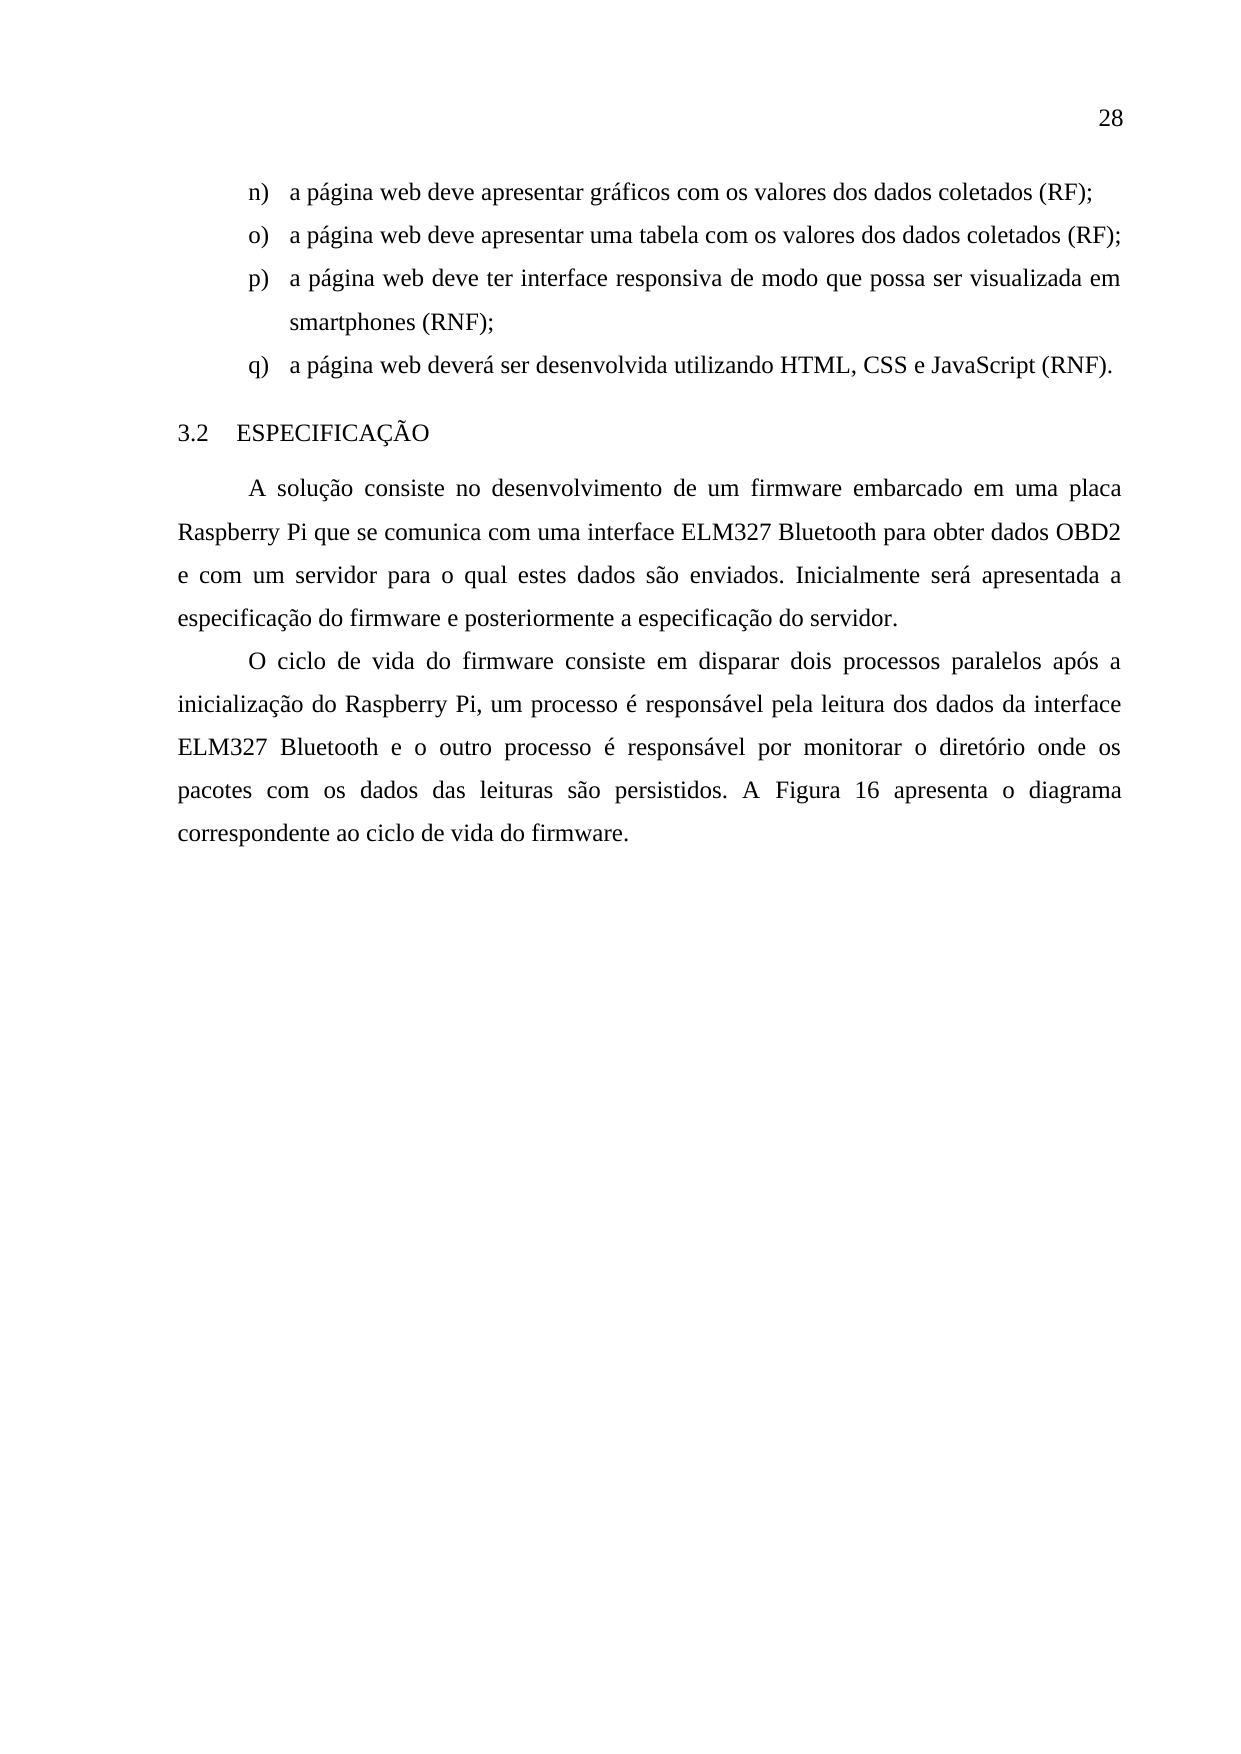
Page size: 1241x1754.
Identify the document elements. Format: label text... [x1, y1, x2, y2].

text O ciclo de vida do firmware consiste em disparar dois processos paralelos após a inicialização do Raspberry Pi, um processo é responsável pela leitura dos dados da interface ELM327 Bluetooth e o outro processo é responsável por monitorar o diretório onde os pacotes com os dados das leituras são persistidos. A Figura 16 apresenta o diagrama correspondente ao ciclo de vida do firmware. [177, 646, 1122, 847]
list a página web deve ter interface responsiva de modo que possa ser visualizada em smartphones (RNF); [248, 263, 1122, 335]
list a página web deve apresentar uma tabela com os valores dos dados coletados (RF); [248, 220, 1122, 249]
text A solução consiste no desenvolvimento de um firmware embarcado em uma placa Raspberry Pi que se comunica com uma interface ELM327 Bluetooth para obter dados OBD2 e com um servidor para o qual estes dados são enviados. Inicialmente será apresentada a especificação do firmware e posteriormente a especificação do servidor. [177, 473, 1122, 632]
list a página web deve apresentar gráficos com os valores dos dados coletados (RF); [248, 177, 1122, 206]
list a página web deverá ser desenvolvida utilizando HTML, CSS e JavaScript (RNF). [248, 350, 1122, 378]
subtitle ESPECIFICAÇÃO [177, 418, 1122, 447]
